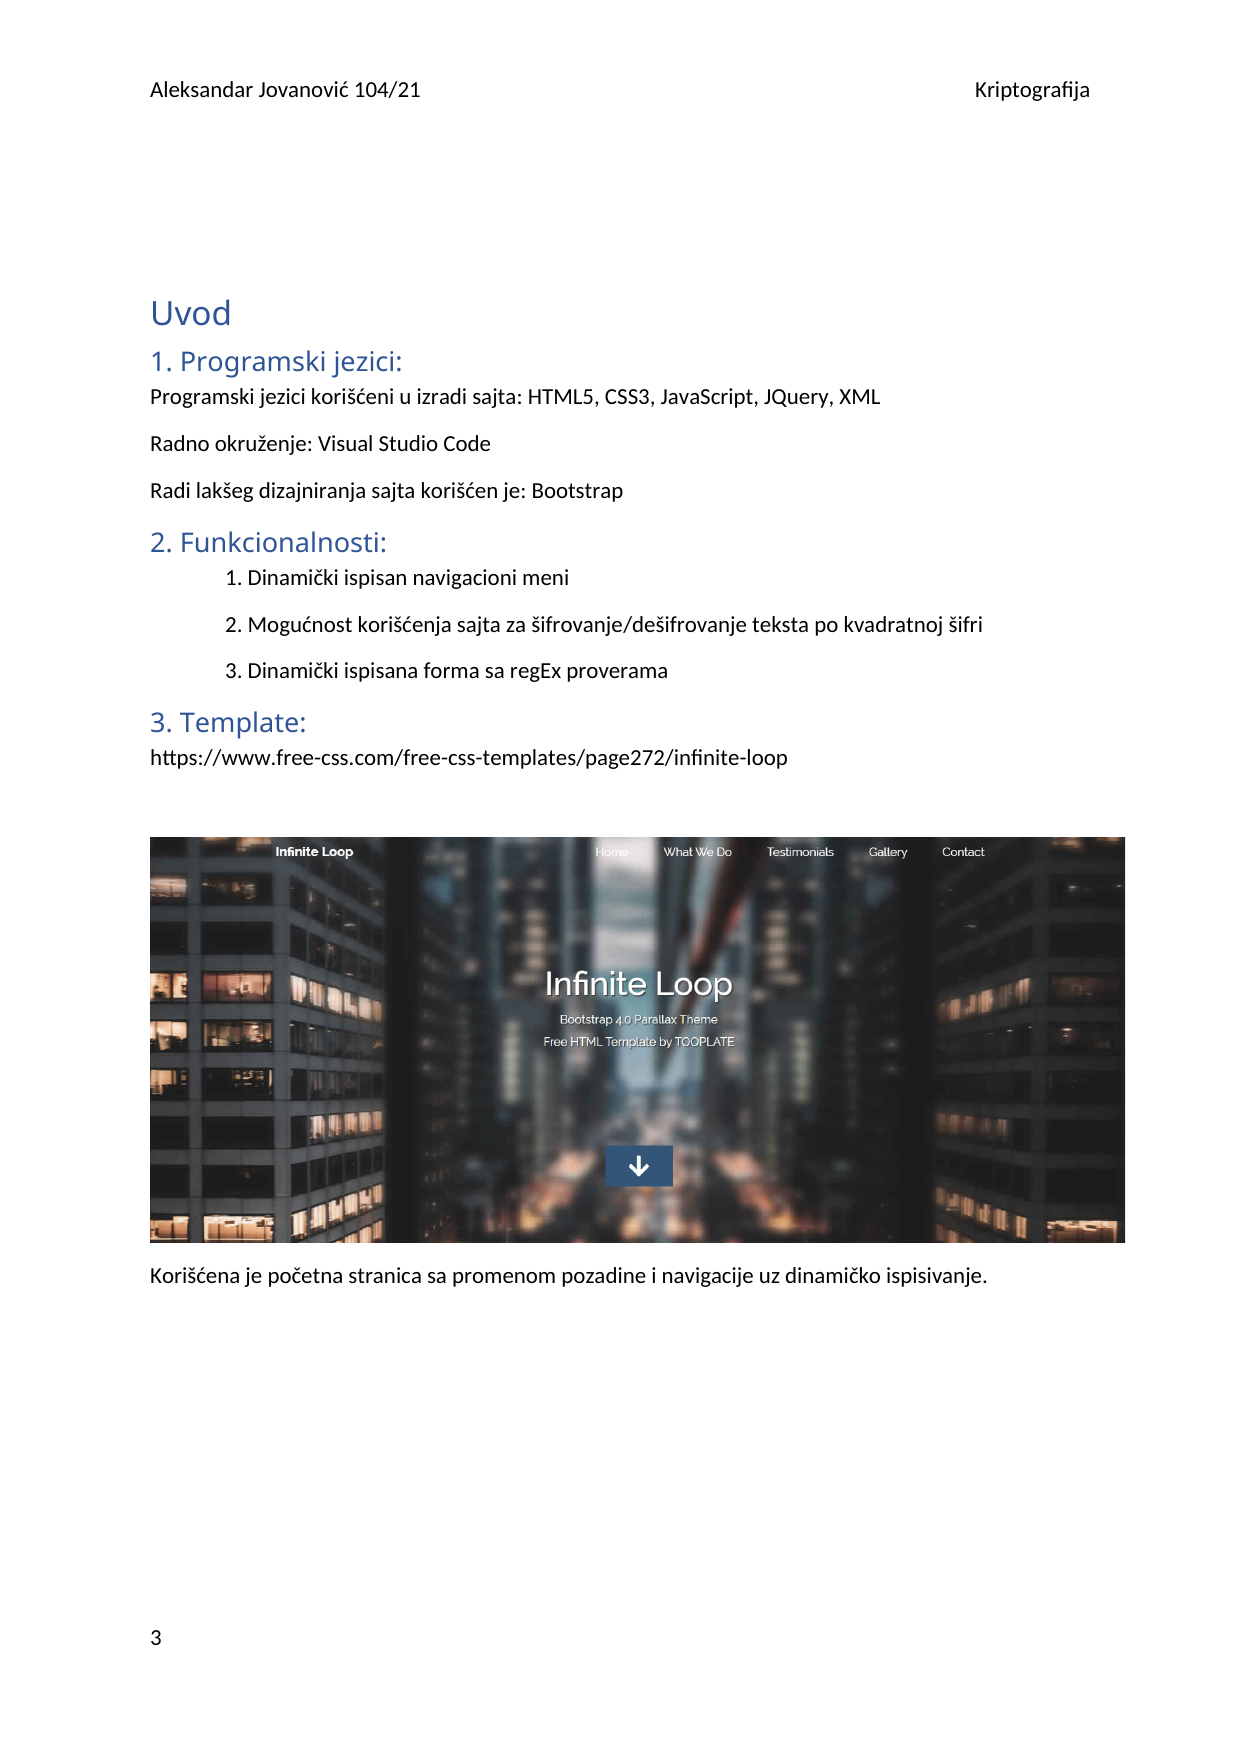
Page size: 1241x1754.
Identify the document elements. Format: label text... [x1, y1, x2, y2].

subtitle 3. Template: [150, 703, 1090, 740]
text 2. Mogućnost korišćenja sajta za šifrovanje/dešifrovanje teksta po kvadratnoj šifri [150, 610, 1090, 638]
text Programski jezici korišćeni u izradi sajta: HTML5, CSS3, JavaScript, JQuery, XML [150, 382, 1090, 411]
text Radi lakšeg dizajniranja sajta korišćen je: Bootstrap [150, 476, 1090, 504]
text 1. Dinamički ispisan navigacioni meni [150, 563, 1090, 591]
subtitle Uvod [150, 289, 1090, 335]
subtitle 1. Programski jezici: [150, 343, 1090, 379]
picture [150, 837, 1125, 1243]
text 3. Dinamički ispisana forma sa regEx proverama [150, 657, 1090, 685]
text https://www.free-css.com/free-css-templates/page272/infinite-loop [150, 743, 1090, 771]
text Korišćena je početna stranica sa promenom pozadine i navigacije uz dinamičko ispisivanje. [150, 1261, 1090, 1289]
text Radno okruženje: Visual Studio Code [150, 429, 1090, 457]
subtitle 2. Funkcionalnosti: [150, 523, 1090, 560]
